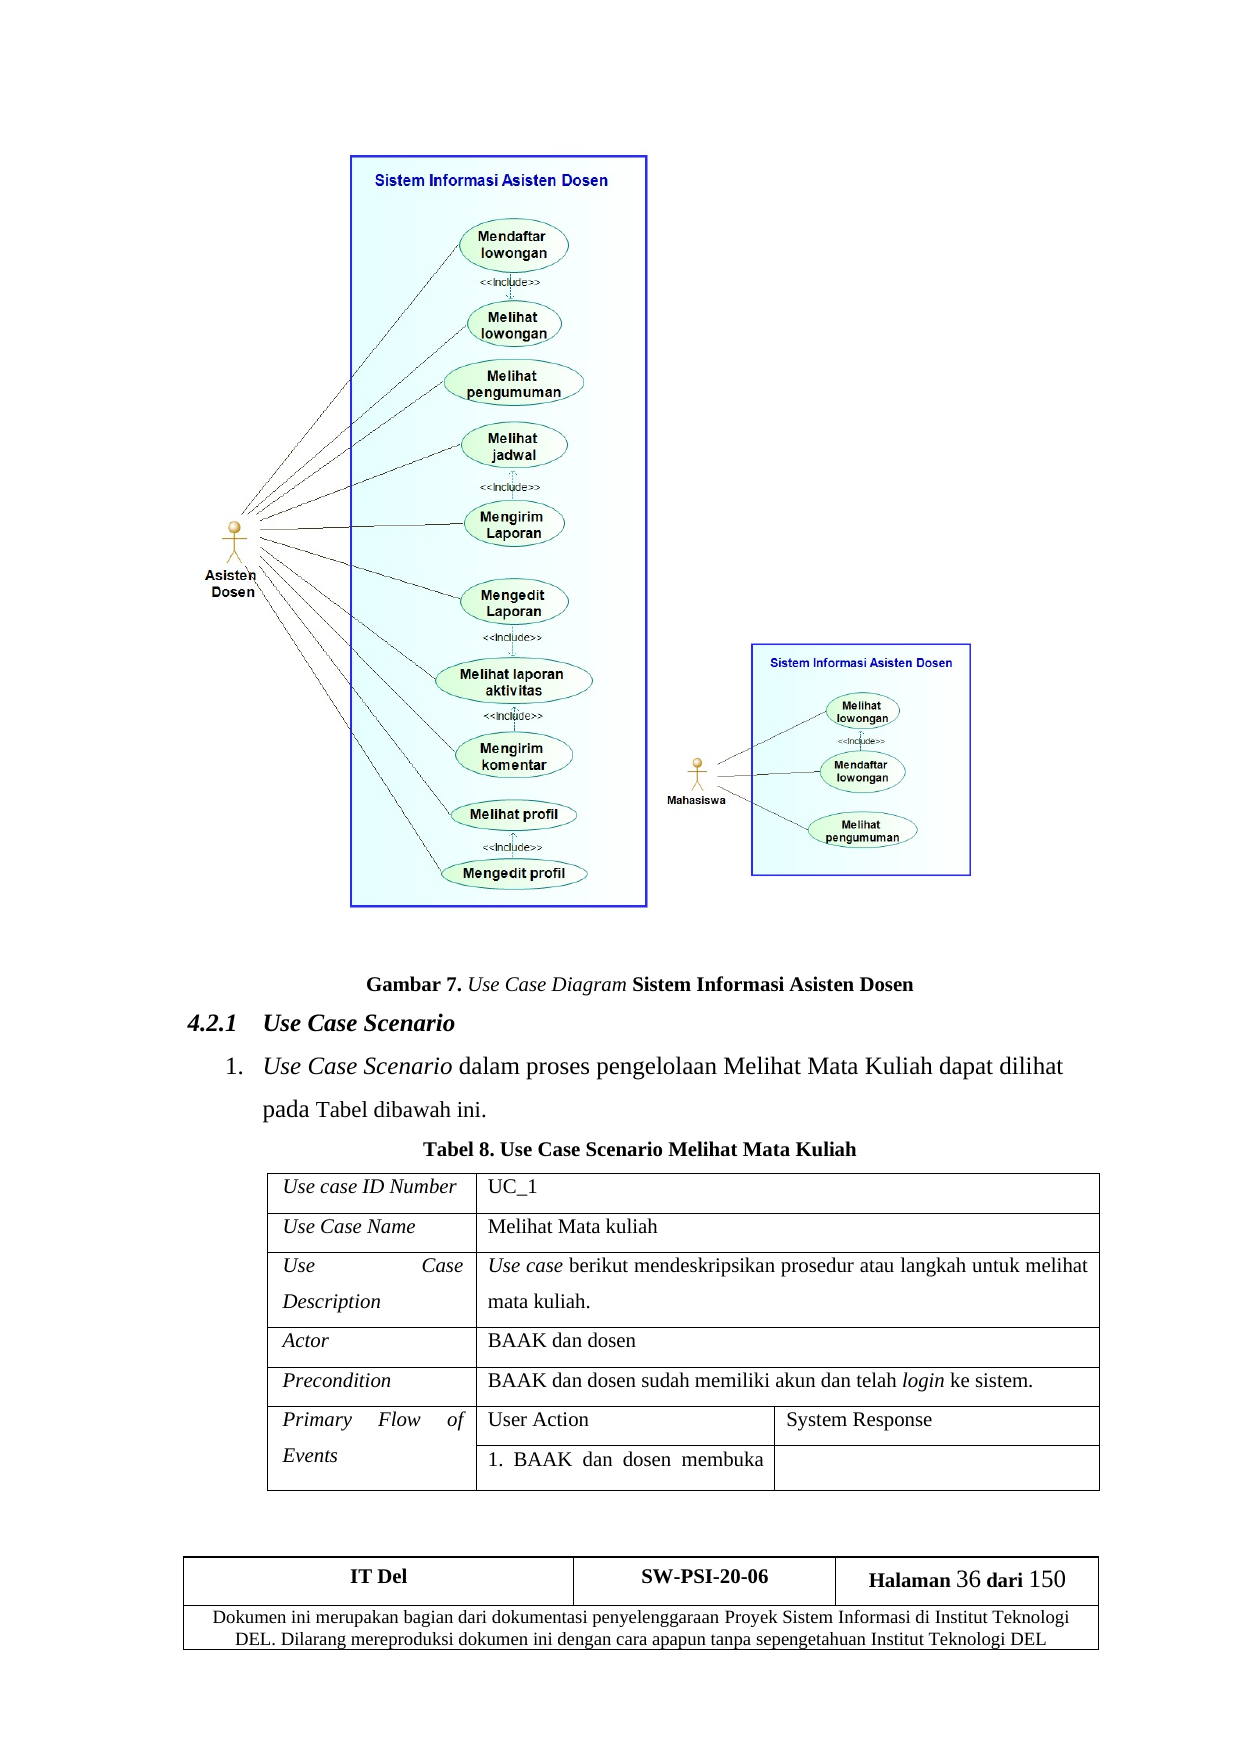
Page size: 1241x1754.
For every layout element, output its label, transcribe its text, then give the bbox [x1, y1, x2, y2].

table_cell Actor [268, 1328, 476, 1367]
table_cell BAAK dan dosen [477, 1328, 1099, 1367]
table_cell Melihat Mata kuliah [477, 1214, 1099, 1252]
table_cell Use Case Name [268, 1214, 476, 1252]
table_cell Precondition [268, 1368, 476, 1406]
subtitle Use Case Scenario [187, 1008, 1092, 1036]
table_cell Use case berikut mendeskripsikan prosedur atau langkah untuk melihat mata kuliah. [477, 1253, 1099, 1327]
table_cell BAAK dan dosen sudah memiliki akun dan telah login ke sistem. [477, 1368, 1099, 1406]
table_cell System Response [775, 1407, 1099, 1445]
table_cell User Action [477, 1407, 774, 1445]
table_cell [775, 1446, 1099, 1489]
picture [187, 147, 655, 915]
list Use Case Scenario dalam proses pengelolaan Melihat Mata Kuliah dapat dilihat pada Tabel dibawah ini. [225, 1051, 1092, 1123]
text Gambar 7. Use Case Diagram Sistem Informasi Asisten Dosen [187, 972, 1092, 996]
text Tabel 8. Use Case Scenario Melihat Mata Kuliah [187, 1137, 1092, 1161]
table_header Use case ID Number [268, 1174, 476, 1212]
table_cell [477, 1446, 774, 1489]
table_header UC_1 [477, 1174, 1099, 1212]
table_cell Primary Flow of Events [268, 1407, 476, 1489]
table_cell Use Case Description [268, 1253, 476, 1327]
picture [661, 637, 977, 915]
